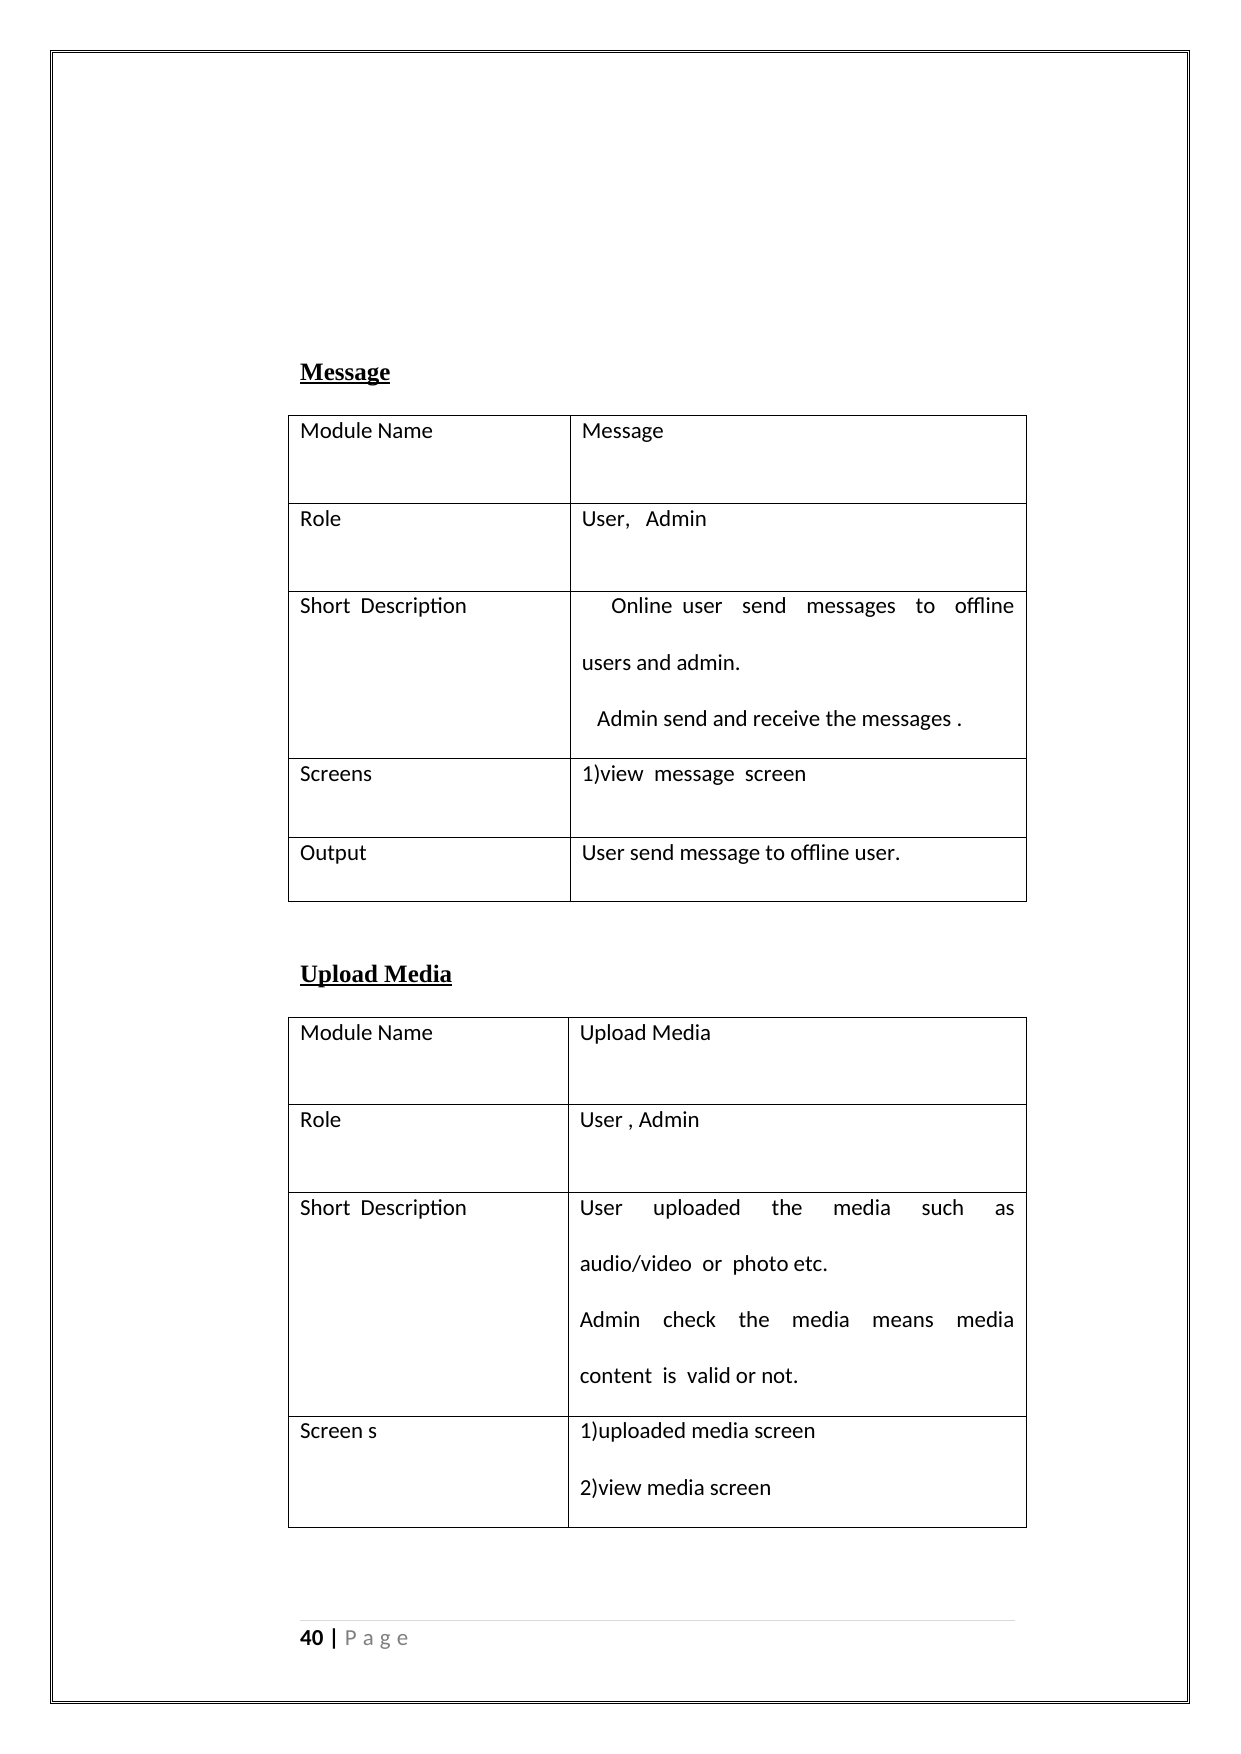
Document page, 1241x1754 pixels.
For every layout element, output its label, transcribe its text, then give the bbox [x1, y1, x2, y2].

table_cell Role [289, 504, 570, 591]
table_cell User , Admin [569, 1105, 1026, 1192]
table_cell User send message to offline user. [571, 838, 1026, 901]
table_cell Short Description [289, 1193, 568, 1416]
table_header Upload Media [569, 1018, 1026, 1104]
table_cell Screen s [289, 1417, 568, 1527]
table_header Module Name [289, 1018, 568, 1104]
table_cell User, Admin [571, 504, 1026, 591]
table_header Message [571, 416, 1026, 503]
table_cell 1)view message screen [571, 759, 1026, 837]
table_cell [569, 1417, 1026, 1527]
table_cell Screens [289, 759, 570, 837]
text Message [300, 357, 1015, 386]
text Upload Media [300, 959, 1015, 988]
table_header Module Name [289, 416, 570, 503]
table_cell User uploaded the media such as audio/video or photo etc. Admin check the media means media content is valid or not. [569, 1193, 1026, 1416]
table_cell Output [289, 838, 570, 901]
table_cell Online user send messages to offline users and admin. Admin send and receive the messages . [571, 592, 1026, 758]
table_cell Short Description [289, 592, 570, 758]
table_cell Role [289, 1105, 568, 1192]
